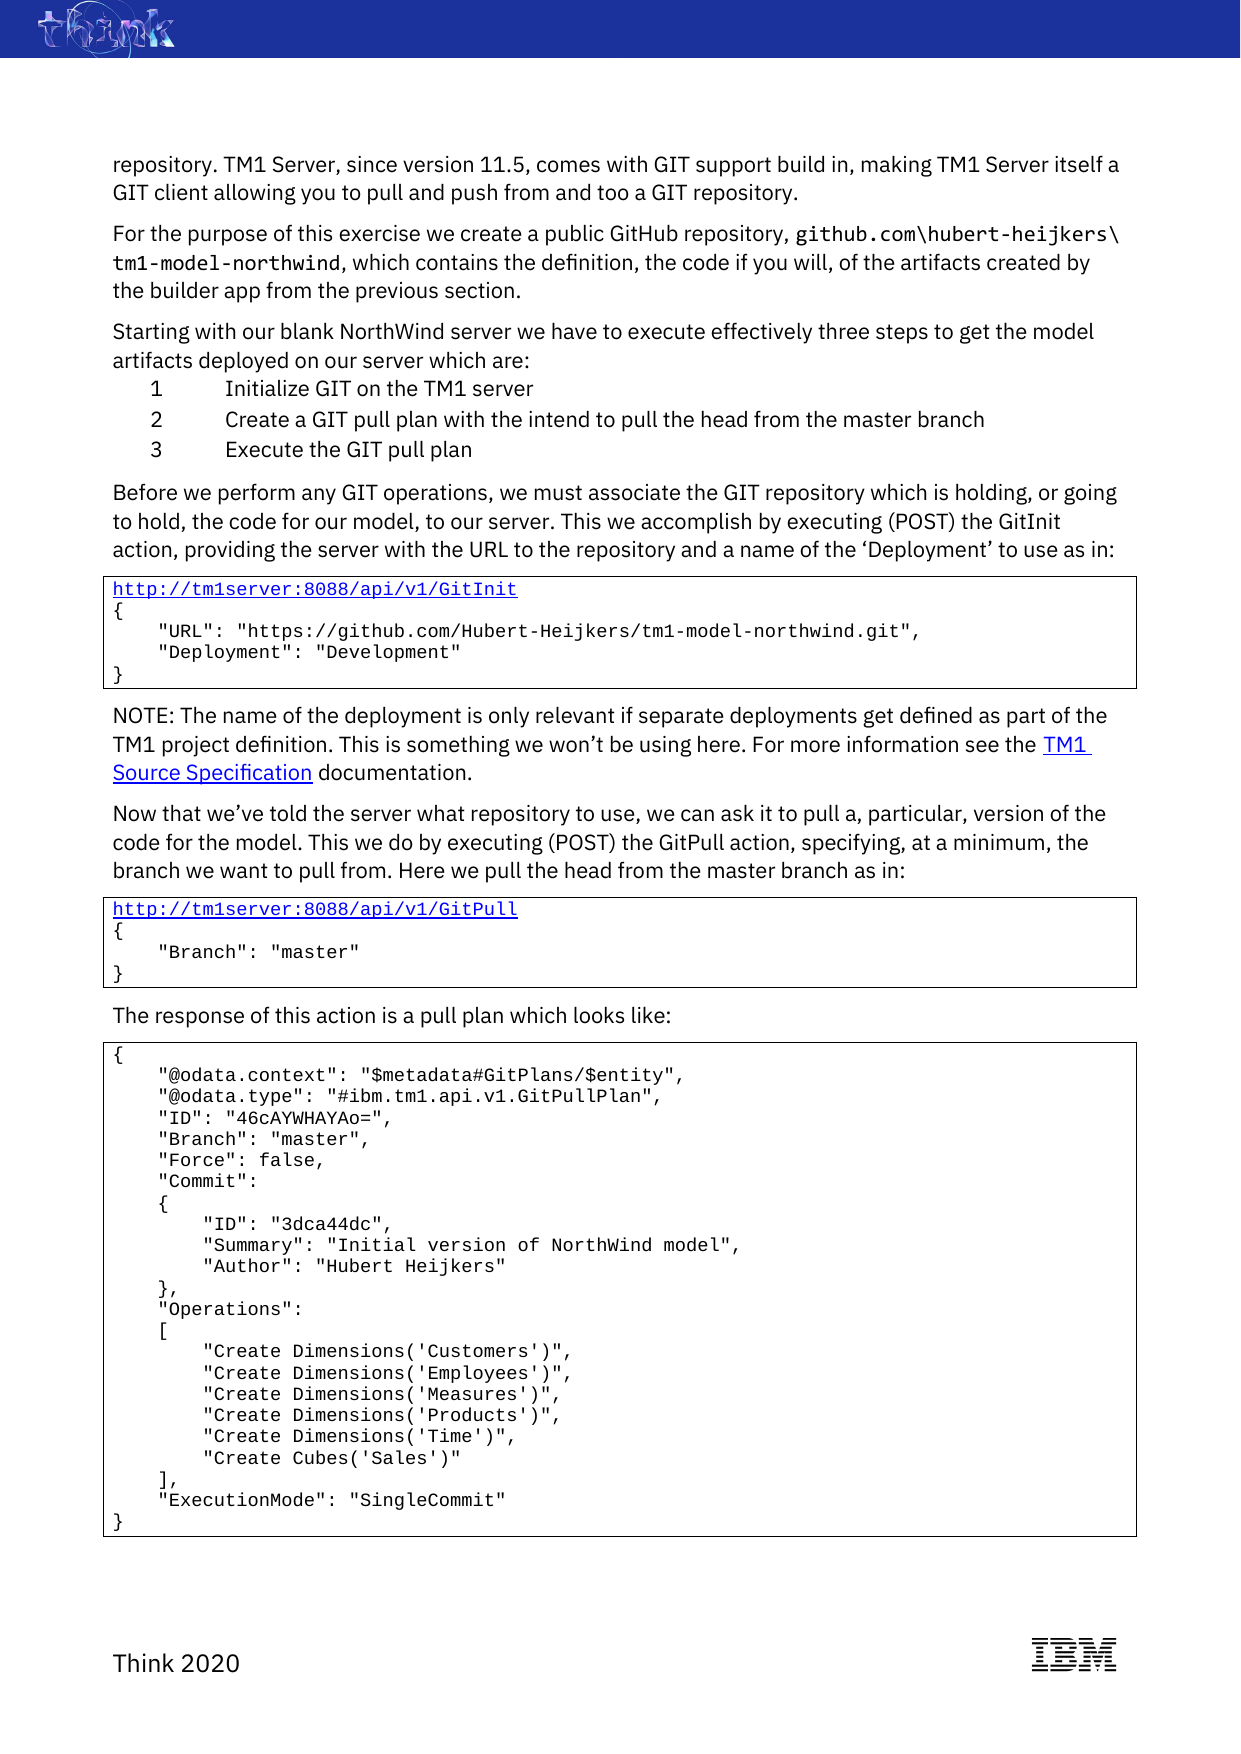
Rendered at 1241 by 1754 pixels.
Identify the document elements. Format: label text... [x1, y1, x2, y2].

text { [112, 601, 1128, 622]
text "Create Dimensions('Measures')", [112, 1385, 1128, 1406]
text { [112, 1193, 1128, 1215]
list Execute the GIT pull plan [150, 435, 1128, 464]
text Before we perform any GIT operations, we must associate the GIT repository which is holding, or going to hold, the code for our model, to our server. This we accomplish by executing (POST) the GitInit action, providing the server with the URL to the repository and a name of the ‘Deployment’ to use as in: [112, 478, 1128, 564]
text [112, 150, 1128, 207]
text "ExecutionMode": "SingleCommit" [112, 1491, 1128, 1509]
text "@odata.context": "$metadata#GitPlans/$entity", [112, 1066, 1128, 1087]
text The response of this action is a pull plan which looks like: [112, 1001, 1128, 1029]
text http://tm1server:8088/api/v1/GitInit [104, 577, 1136, 601]
text "Force": false, [112, 1151, 1128, 1172]
text "Create Dimensions('Employees')", [112, 1363, 1128, 1385]
text "Summary": "Initial version of NorthWind model", [112, 1236, 1128, 1257]
text NOTE: The name of the deployment is only relevant if separate deployments get defined as part of the TM1 project definition. This is something we won’t be using here. For more information see the TM1 Source Specification documentation. [112, 701, 1128, 787]
text "Branch": "master", [112, 1130, 1128, 1151]
text } [104, 661, 1136, 688]
text "Author": "Hubert Heijkers" [112, 1257, 1128, 1278]
text [ [112, 1321, 1128, 1342]
text For the purpose of this exercise we create a public GitHub repository, github.com\hubert-heijkers\tm1-model-northwind, which contains the definition, the code if you will, of the artifacts created by the builder app from the previous section. [112, 219, 1128, 305]
text "URL": "https://github.com/Hubert-Heijkers/tm1-model-northwind.git", [112, 622, 1128, 643]
list Create a GIT pull plan with the intend to pull the head from the master branch [150, 405, 1128, 433]
text http://tm1server:8088/api/v1/GitPull [104, 898, 1136, 921]
text "ID": "46cAYWHAYAo=", [112, 1108, 1128, 1130]
text { [104, 1043, 1136, 1066]
text { [112, 921, 1128, 942]
text "@odata.type": "#ibm.tm1.api.v1.GitPullPlan", [112, 1087, 1128, 1108]
text "Create Dimensions('Time')", [112, 1427, 1128, 1448]
text "Deployment": "Development" [112, 643, 1128, 661]
text "Create Dimensions('Products')", [112, 1406, 1128, 1427]
text "Commit": [112, 1172, 1128, 1193]
text "Operations": [112, 1300, 1128, 1321]
picture [1031, 1638, 1117, 1672]
text "Branch": "master" [112, 942, 1128, 961]
list Initialize GIT on the TM1 server [150, 374, 1128, 402]
text "Create Dimensions('Customers')", [112, 1342, 1128, 1363]
text "ID": "3dca44dc", [112, 1215, 1128, 1236]
text Now that we’ve told the server what repository to use, we can ask it to pull a, particular, version of the code for the model. This we do by executing (POST) the GitPull action, specifying, at a minimum, the branch we want to pull from. Here we pull the head from the master branch as in: [112, 799, 1128, 884]
text "Create Cubes('Sales')" [112, 1448, 1128, 1470]
text }, [112, 1278, 1128, 1300]
text } [104, 961, 1136, 987]
text } [104, 1509, 1136, 1536]
picture [0, 0, 1241, 82]
text Starting with our blank NorthWind server we have to execute effectively three steps to get the model artifacts deployed on our server which are: [112, 317, 1128, 374]
text ], [112, 1470, 1128, 1491]
